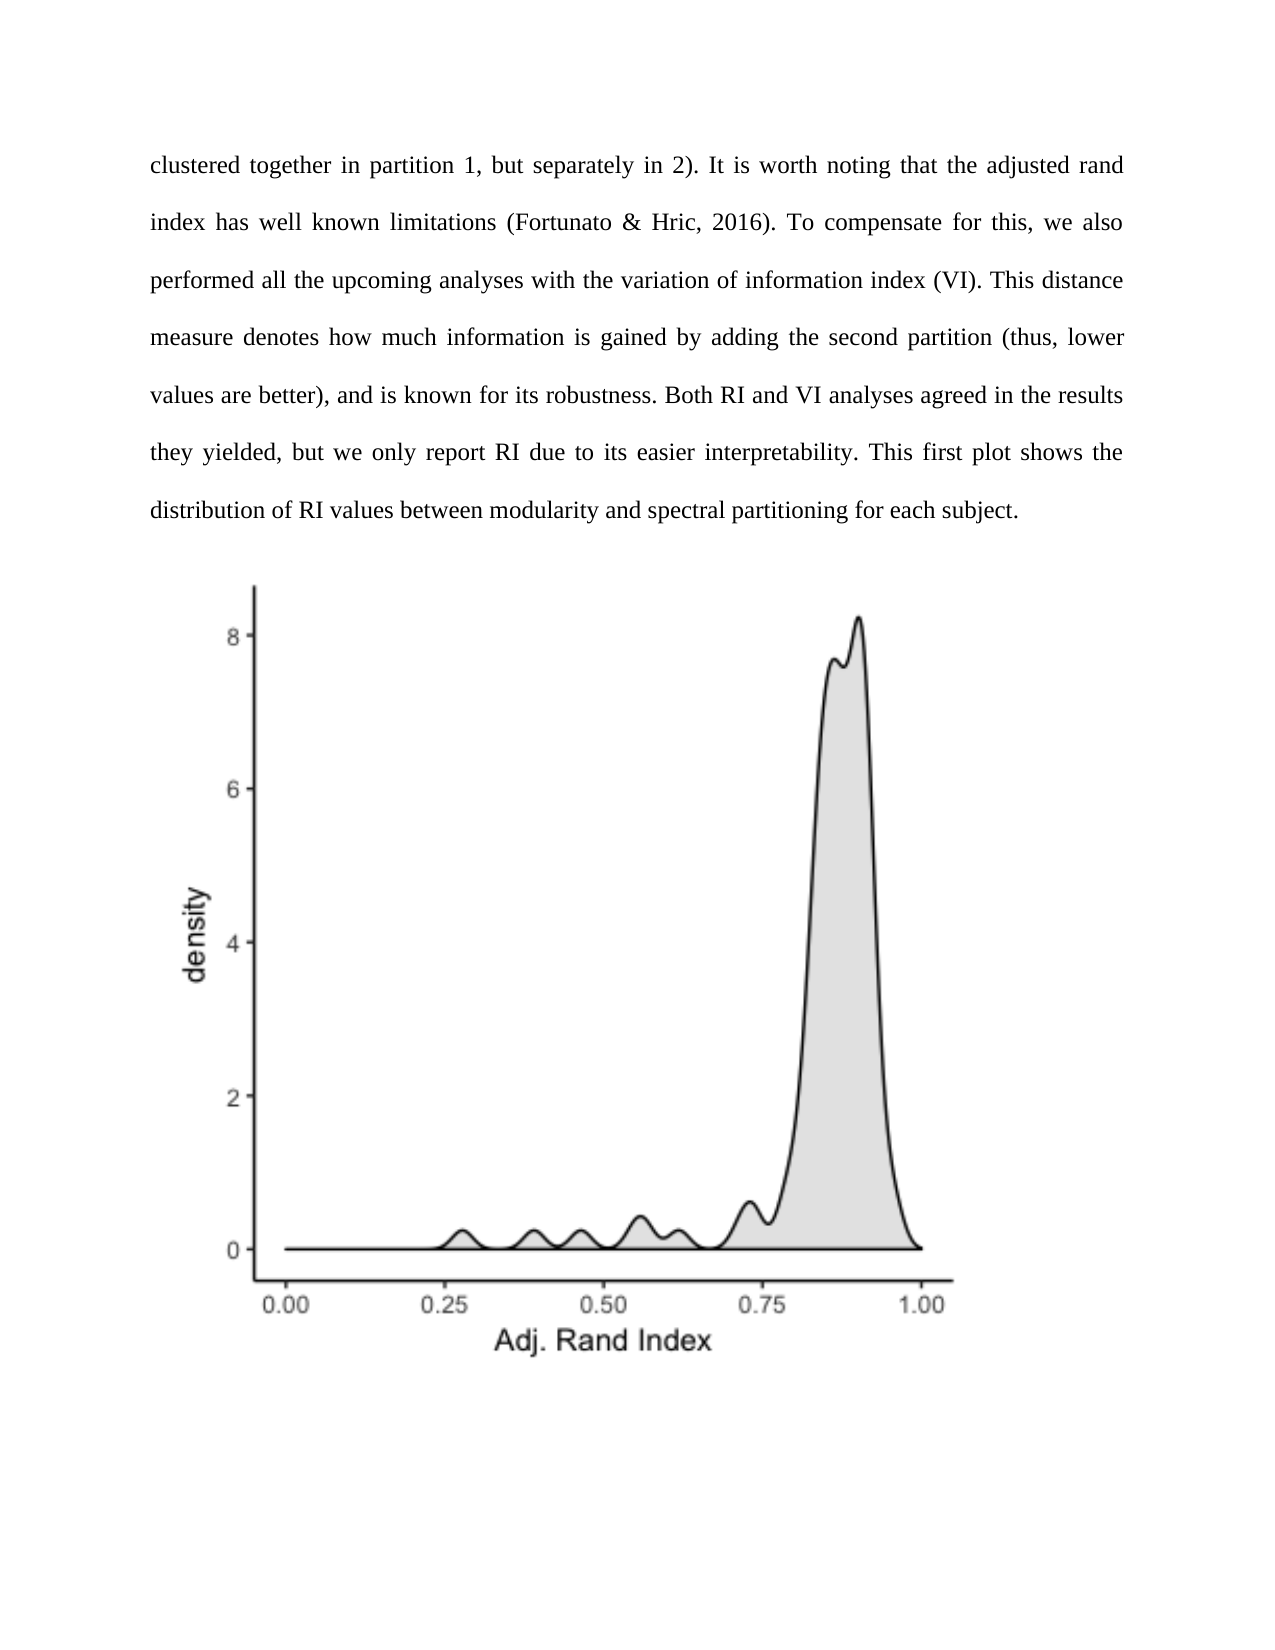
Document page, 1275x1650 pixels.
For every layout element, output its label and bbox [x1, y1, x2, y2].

text [150, 150, 1125, 524]
picture [168, 571, 969, 1372]
